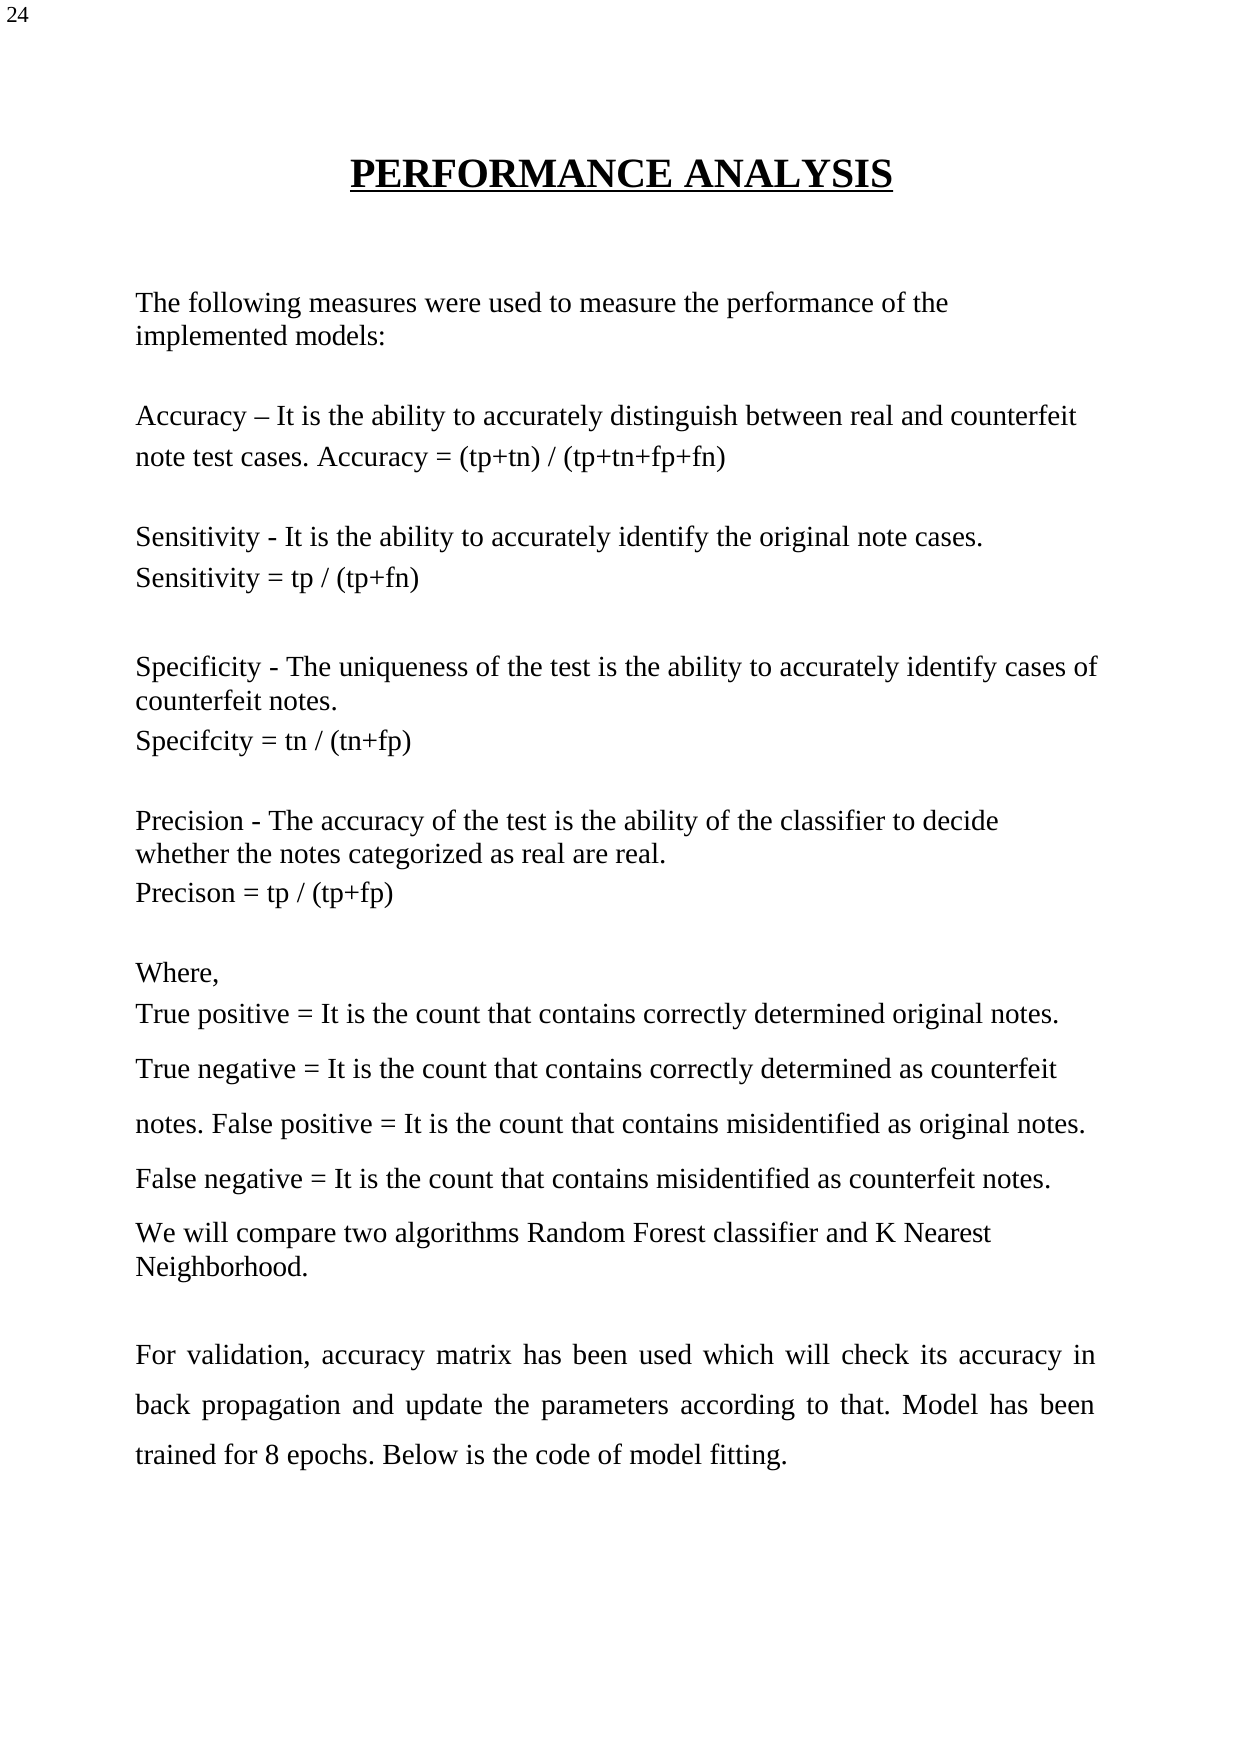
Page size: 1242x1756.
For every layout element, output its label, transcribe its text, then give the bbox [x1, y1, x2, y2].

text Specifcity = tn / (tn+fp) [135, 723, 1197, 756]
text True positive = It is the count that contains correctly determined original notes. True negative = It is the count that contains correctly determined as counterfeit notes. False positive = It is the count that contains misidentified as original notes. False negative = It is the count that contains misidentified as counterfeit notes. [135, 996, 1096, 1195]
text Neighborhood. [135, 1249, 1197, 1282]
text Specificity - The uniqueness of the test is the ability to accurately identify cases of counterfeit notes. [135, 649, 1197, 716]
text Where, [135, 956, 1197, 989]
text Precison = tp / (tp+fp) [135, 876, 1197, 909]
text For validation, accuracy matrix has been used which will check its accuracy in back propagation and update the parameters according to that. Model has been trained for 8 epochs. Below is the code of model fitting. [135, 1337, 1096, 1471]
text Precision - The accuracy of the test is the ability of the classifier to decide whether the notes categorized as real are real. [135, 803, 1079, 870]
text The following measures were used to measure the performance of the implemented models: [135, 285, 1096, 352]
text Sensitivity - It is the ability to accurately identify the original note cases. Sensitivity = tp / (tp+fn) [135, 519, 1096, 594]
subtitle PERFORMANCE ANALYSIS [74, 148, 1169, 196]
text We will compare two algorithms Random Forest classifier and K Nearest [135, 1217, 1197, 1249]
text Accuracy – It is the ability to accurately distinguish between real and counterfeit note test cases. Accuracy = (tp+tn) / (tp+tn+fp+fn) [135, 398, 1096, 473]
